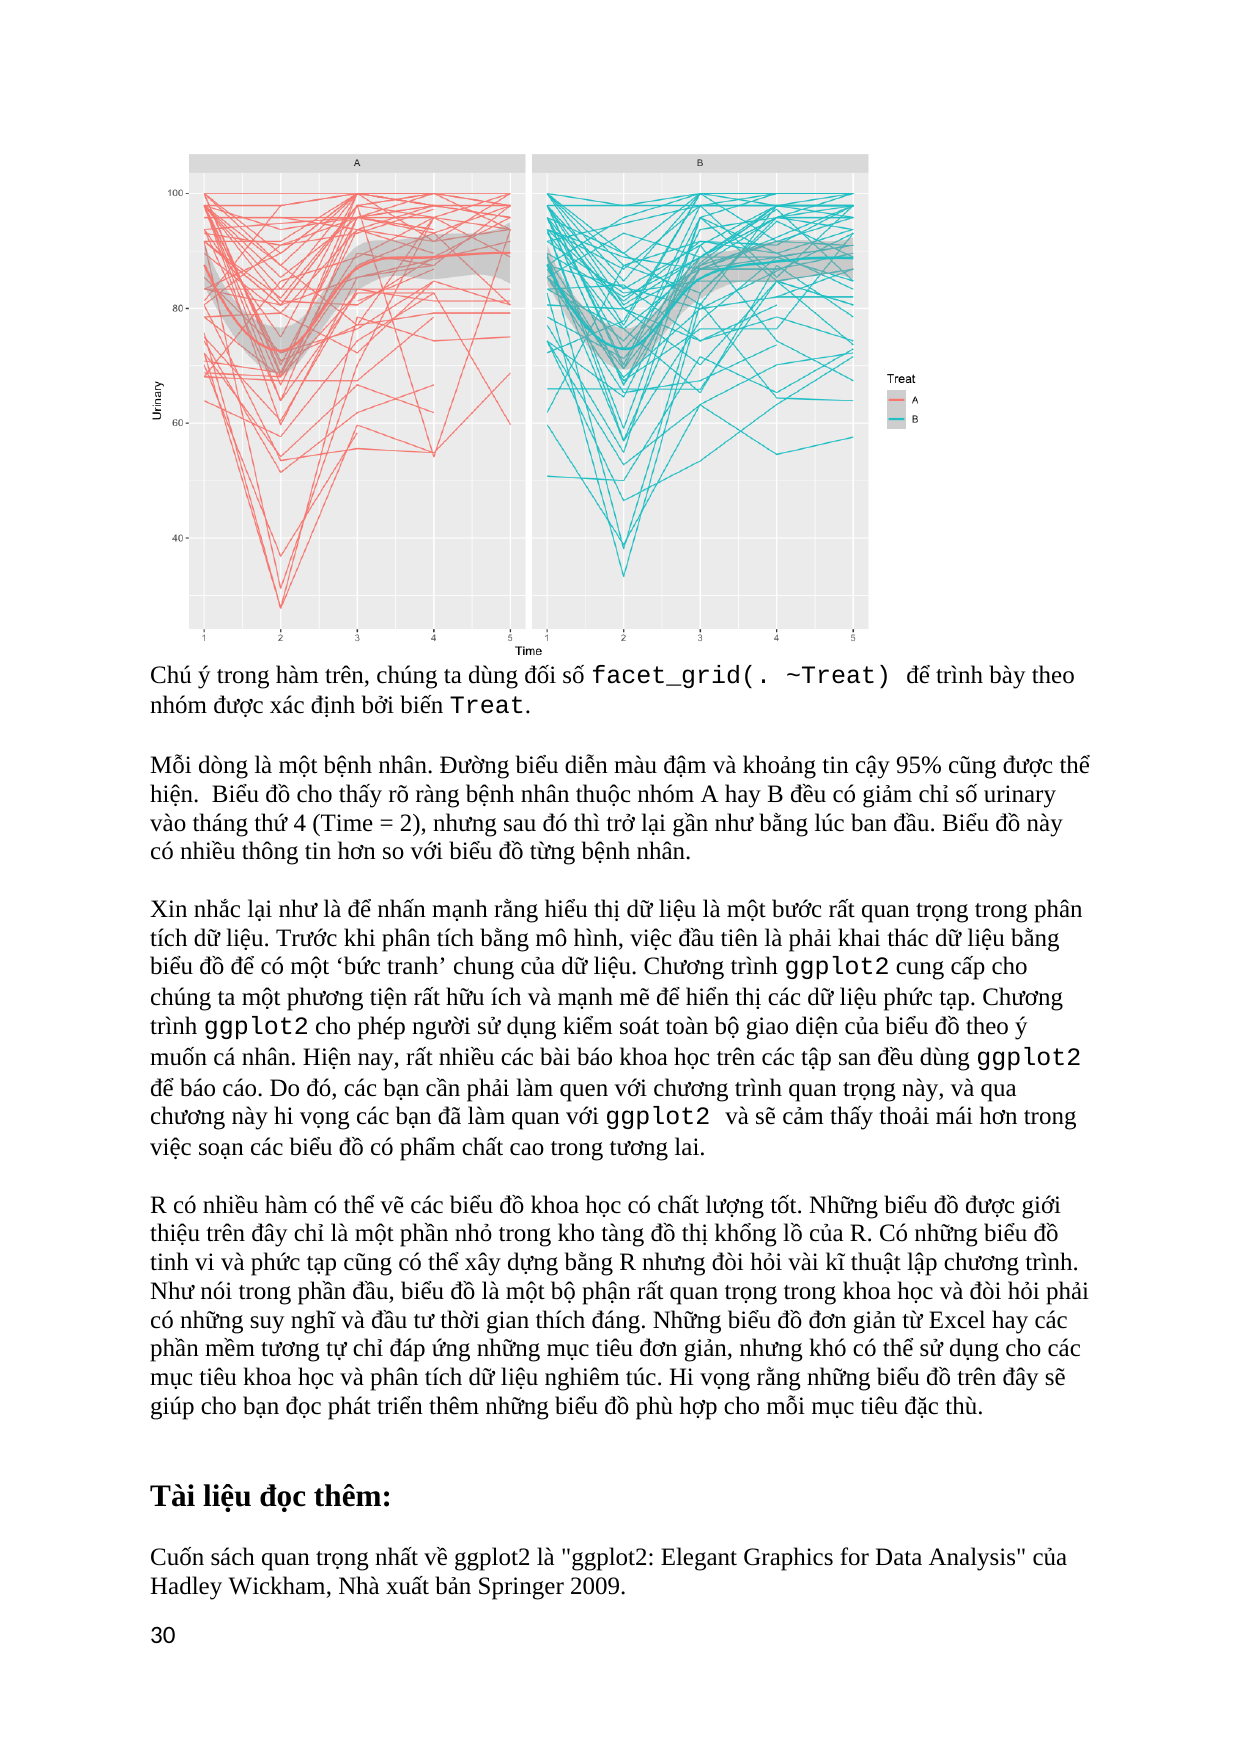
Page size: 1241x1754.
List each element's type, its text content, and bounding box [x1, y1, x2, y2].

text R có nhiều hàm có thể vẽ các biểu đồ khoa học có chất lượng tốt. Những biểu đồ được giới thiệu trên đây chỉ là một phần nhỏ trong kho tàng đồ thị khổng lồ của R. Có những biểu đồ tinh vi và phức tạp cũng có thể xây dựng bằng R nhưng đòi hỏi vài kĩ thuật lập chương trình. Như nói trong phần đầu, biểu đồ là một bộ phận rất quan trọng trong khoa học và đòi hỏi phải có những suy nghĩ và đầu tư thời gian thích đáng. Những biểu đồ đơn giản từ Excel hay các phần mềm tương tự chỉ đáp ứng những mục tiêu đơn giản, nhưng khó có thể sử dụng cho các mục tiêu khoa học và phân tích dữ liệu nghiêm túc. Hi vọng rằng những biểu đồ trên đây sẽ giúp cho bạn đọc phát triển thêm những biểu đồ phù hợp cho mỗi mục tiêu đặc thù. [150, 1190, 1090, 1420]
text Chú ý trong hàm trên, chúng ta dùng đối số facet_grid(. ~Treat) để trình bày theo nhóm được xác định bởi biến Treat. [150, 660, 1090, 721]
picture [150, 150, 926, 660]
text Cuốn sách quan trọng nhất về ggplot2 là "ggplot2: Elegant Graphics for Data Analysis" của Hadley Wickham, Nhà xuất bản Springer 2009. [150, 1542, 1090, 1599]
text Xin nhắc lại như là để nhấn mạnh rằng hiểu thị dữ liệu là một bước rất quan trọng trong phân tích dữ liệu. Trước khi phân tích bằng mô hình, việc đầu tiên là phải khai thác dữ liệu bằng biểu đồ để có một ‘bức tranh’ chung của dữ liệu. Chương trình ggplot2 cung cấp cho chúng ta một phương tiện rất hữu ích và mạnh mẽ để hiển thị các dữ liệu phức tạp. Chương trình ggplot2 cho phép người sử dụng kiểm soát toàn bộ giao diện của biểu đồ theo ý muốn cá nhân. Hiện nay, rất nhiều các bài báo khoa học trên các tập san đều dùng ggplot2 để báo cáo. Do đó, các bạn cần phải làm quen với chương trình quan trọng này, và qua chương này hi vọng các bạn đã làm quan với ggplot2 và sẽ cảm thấy thoải mái hơn trong việc soạn các biểu đồ có phẩm chất cao trong tương lai. [150, 894, 1090, 1161]
text Tài liệu đọc thêm: [150, 1477, 1090, 1513]
text Mỗi dòng là một bệnh nhân. Đường biểu diễn màu đậm và khoảng tin cậy 95% cũng được thể hiện. Biểu đồ cho thấy rõ ràng bệnh nhân thuộc nhóm A hay B đều có giảm chỉ số urinary vào tháng thứ 4 (Time = 2), nhưng sau đó thì trở lại gần như bằng lúc ban đầu. Biểu đồ này có nhiều thông tin hơn so với biểu đồ từng bệnh nhân. [150, 750, 1090, 865]
